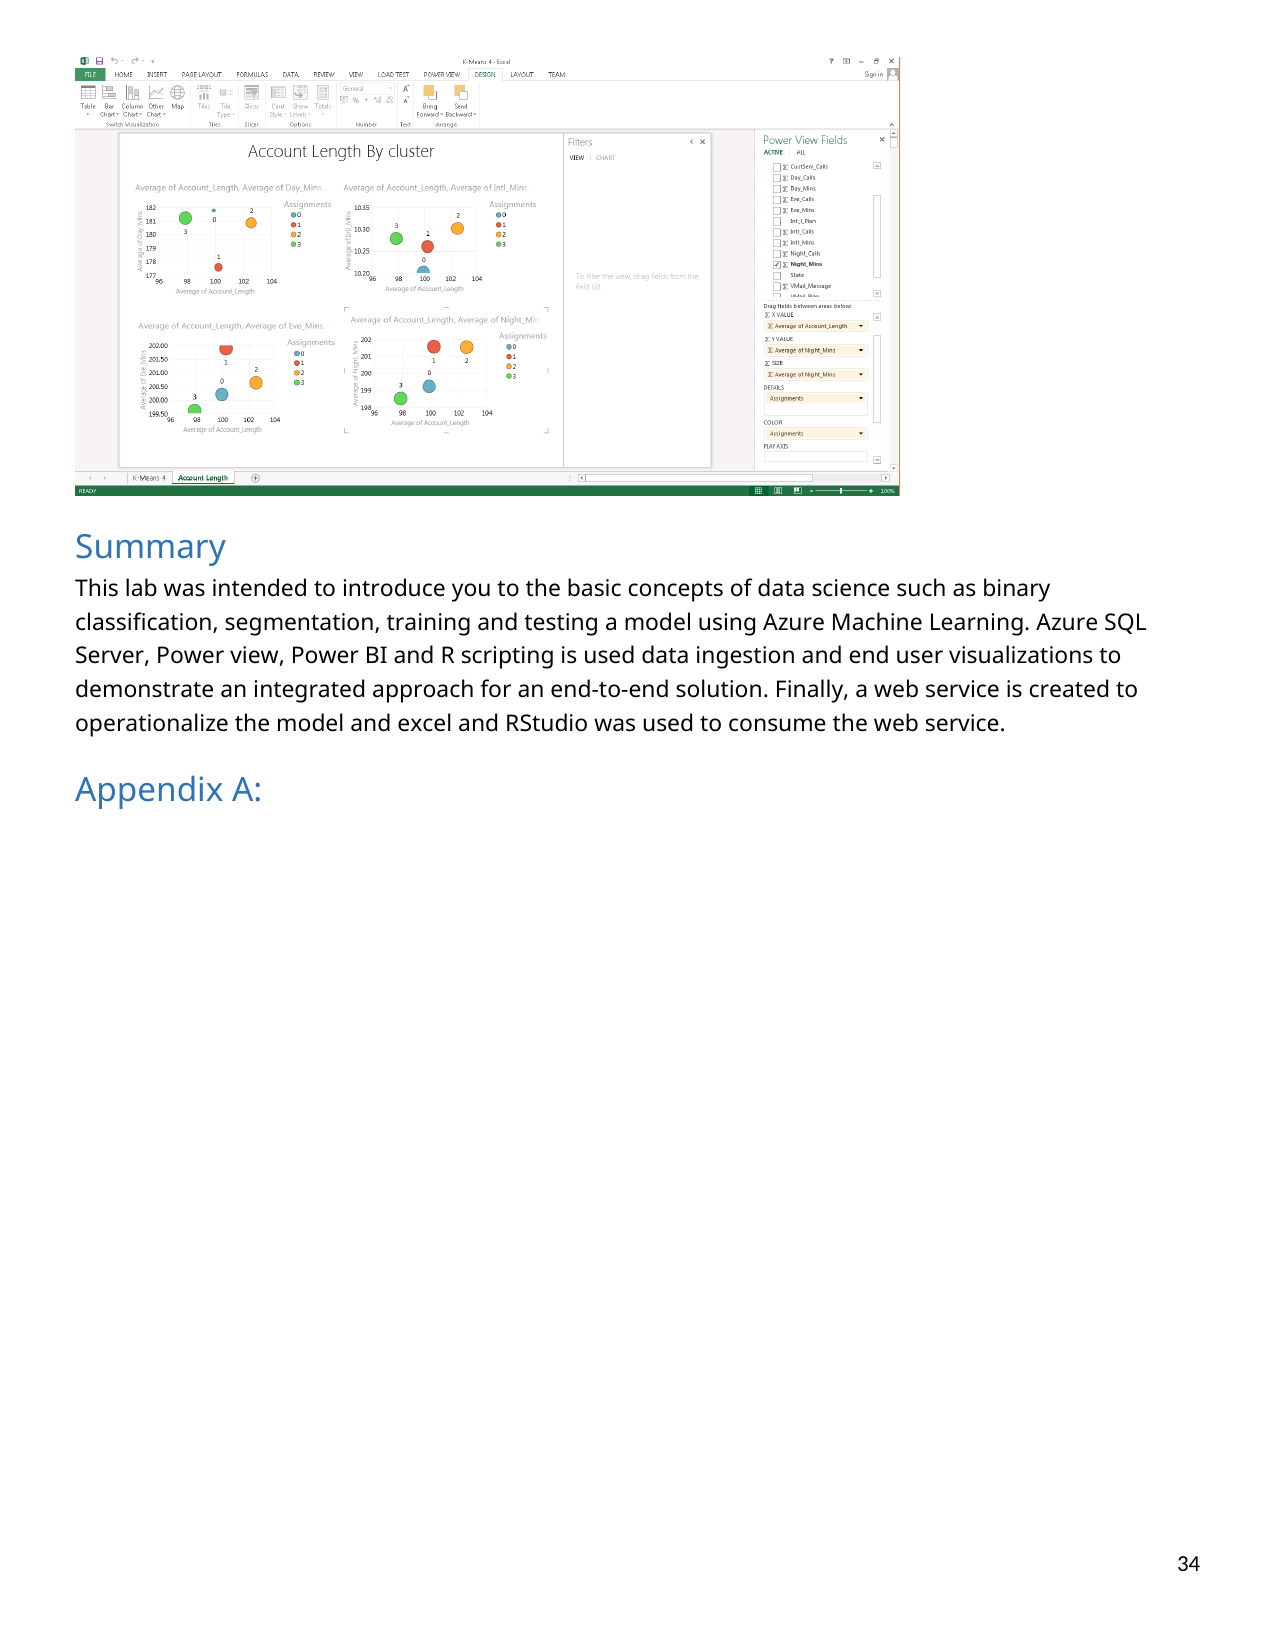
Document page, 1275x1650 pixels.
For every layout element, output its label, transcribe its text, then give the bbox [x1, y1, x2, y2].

text This lab was intended to introduce you to the basic concepts of data science such as binary classification, segmentation, training and testing a model using Azure Machine Learning. Azure SQL Server, Power view, Power BI and R scripting is used data ingestion and end user visualizations to demonstrate an integrated approach for an end-to-end solution. Finally, a web service is created to operationalize the model and excel and RStudio was used to consume the web service. [75, 572, 1200, 738]
subtitle Appendix A: [75, 766, 1200, 811]
picture [75, 57, 901, 496]
subtitle Summary [75, 523, 1200, 568]
